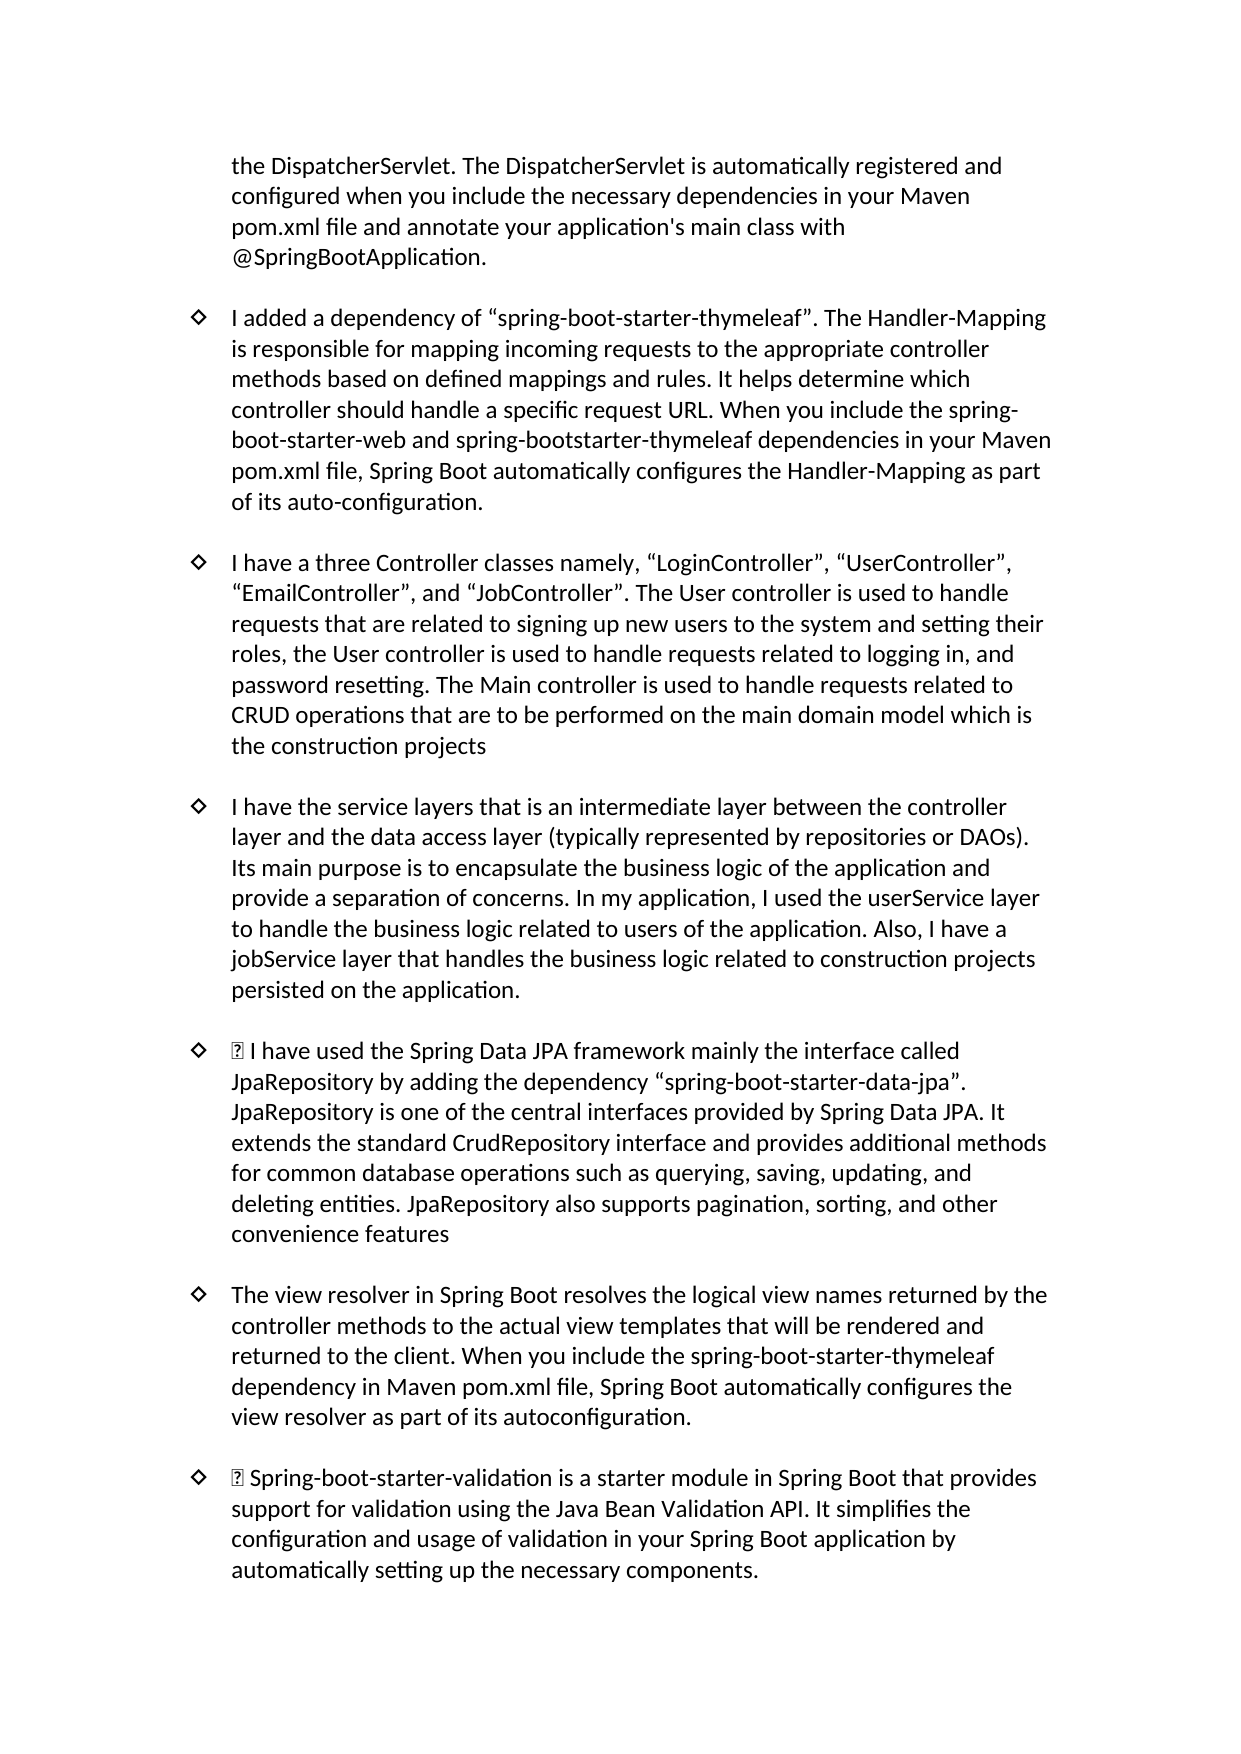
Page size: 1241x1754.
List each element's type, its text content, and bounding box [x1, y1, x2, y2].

list The view resolver in Spring Boot resolves the logical view names returned by the controller methods to the actual view templates that will be rendered and returned to the client. When you include the spring-boot-starter-thymeleaf dependency in Maven pom.xml file, Spring Boot automatically configures the view resolver as part of its autoconfiguration. [187, 1279, 1053, 1432]
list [187, 150, 1053, 272]
list I have a three Controller classes namely, “LoginController”, “UserController”, “EmailController”, and “JobController”. The User controller is used to handle requests that are related to signing up new users to the system and setting their roles, the User controller is used to handle requests related to logging in, and password resetting. The Main controller is used to handle requests related to CRUD operations that are to be performed on the main domain model which is the construction projects [187, 547, 1053, 760]
list I added a dependency of “spring-boot-starter-thymeleaf”. The Handler-Mapping is responsible for mapping incoming requests to the appropriate controller methods based on defined mappings and rules. It helps determine which controller should handle a specific request URL. When you include the spring-boot-starter-web and spring-bootstarter-thymeleaf dependencies in your Maven pom.xml file, Spring Boot automatically configures the Handler-Mapping as part of its auto-configuration. [187, 303, 1053, 516]
list I have the service layers that is an intermediate layer between the controller layer and the data access layer (typically represented by repositories or DAOs). Its main purpose is to encapsulate the business logic of the application and provide a separation of concerns. In my application, I used the userService layer to handle the business logic related to users of the application. Also, I have a jobService layer that handles the business logic related to construction projects persisted on the application. [187, 791, 1053, 1004]
list  I have used the Spring Data JPA framework mainly the interface called JpaRepository by adding the dependency “spring-boot-starter-data-jpa”. JpaRepository is one of the central interfaces provided by Spring Data JPA. It extends the standard CrudRepository interface and provides additional methods for common database operations such as querying, saving, updating, and deleting entities. JpaRepository also supports pagination, sorting, and other convenience features [187, 1035, 1053, 1249]
list  Spring-boot-starter-validation is a starter module in Spring Boot that provides support for validation using the Java Bean Validation API. It simplifies the configuration and usage of validation in your Spring Boot application by automatically setting up the necessary components. [187, 1462, 1053, 1584]
